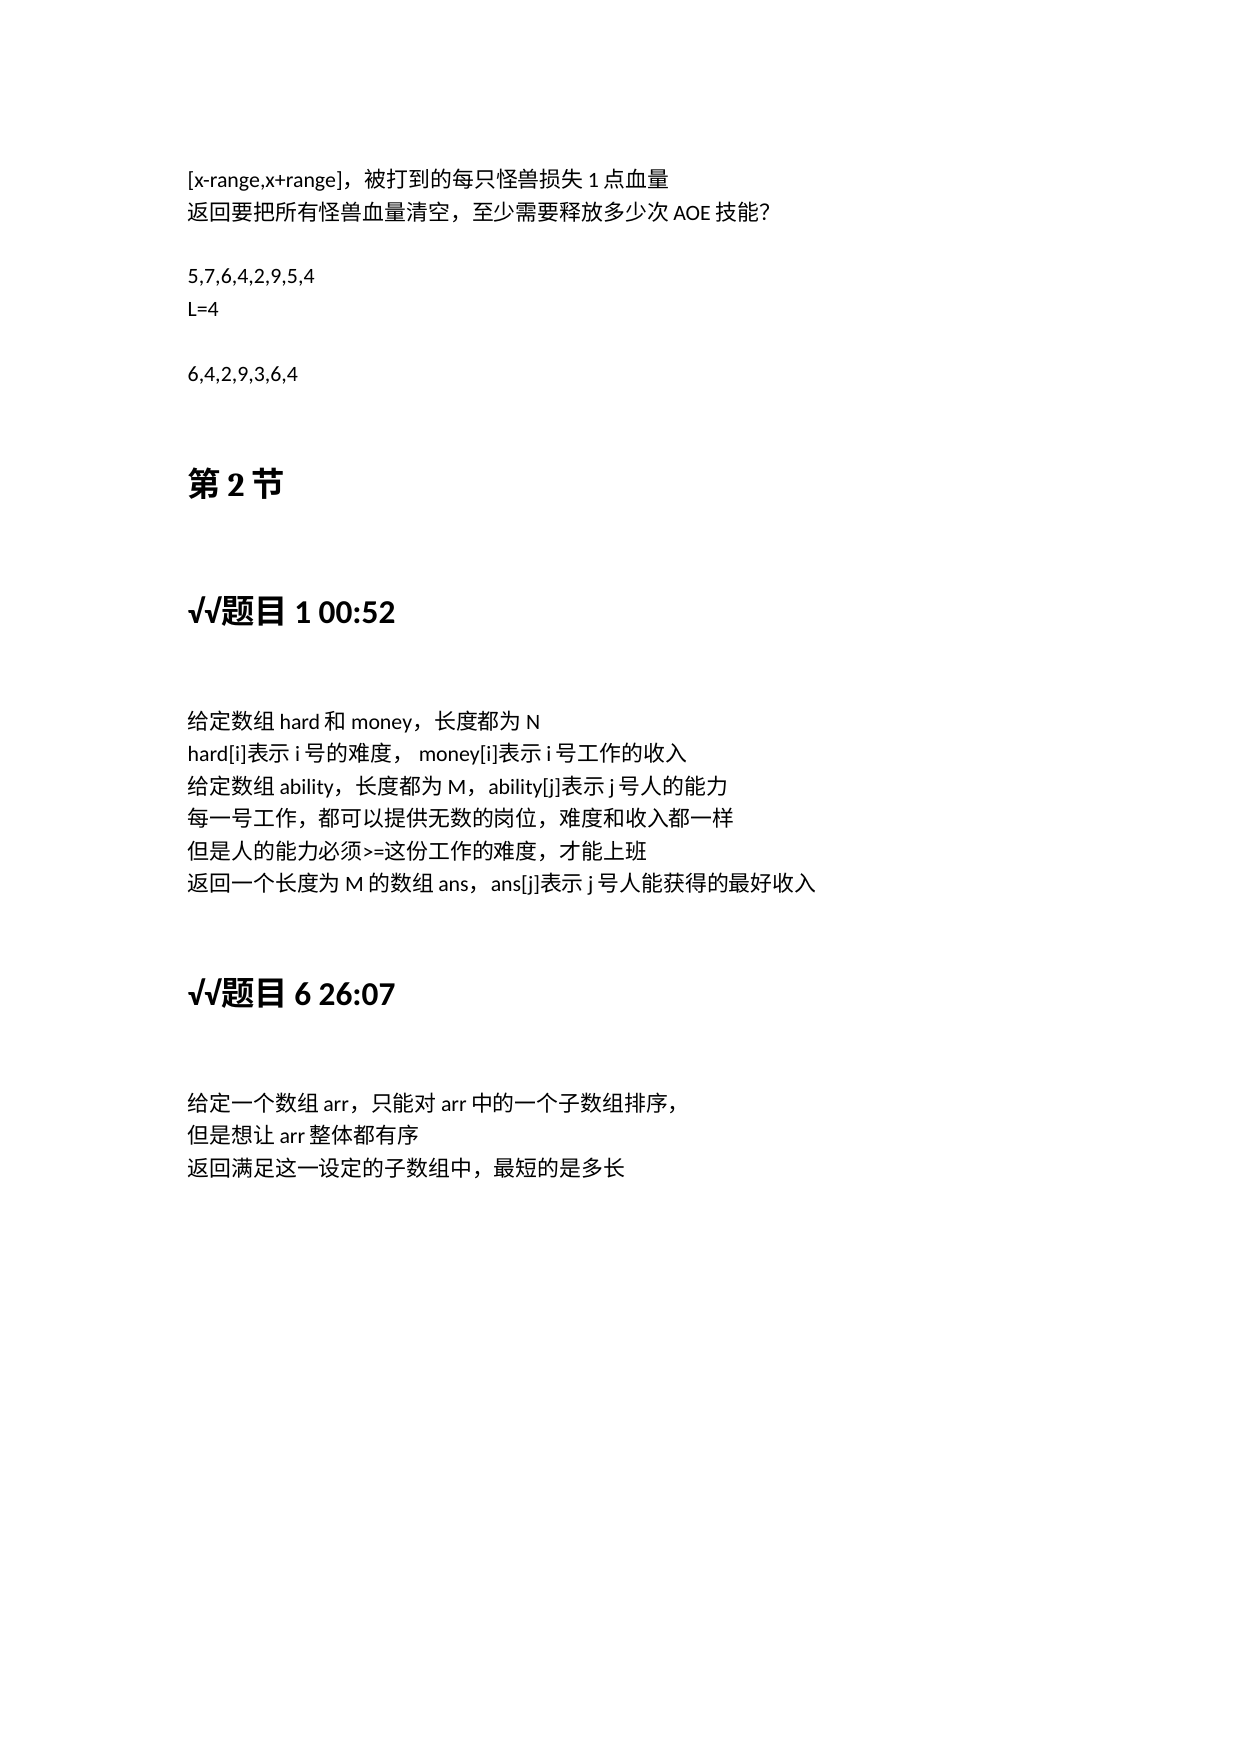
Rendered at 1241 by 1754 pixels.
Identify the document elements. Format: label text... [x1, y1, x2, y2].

text 但是人的能力必须>=这份工作的难度，才能上班 [187, 833, 1053, 866]
subtitle √√题目1 00:52 [187, 576, 1053, 641]
subtitle √√题目6 26:07 [187, 958, 1053, 1023]
text 给定数组ability，长度都为M，ability[j]表示j号人的能力 [187, 768, 1053, 801]
text [x-range,x+range]，被打到的每只怪兽损失1点血量 [187, 162, 1053, 194]
text hard[i]表示i号的难度， money[i]表示i号工作的收入 [187, 736, 1053, 768]
text 返回要把所有怪兽血量清空，至少需要释放多少次AOE技能？ [187, 194, 1053, 227]
text 每一号工作，都可以提供无数的岗位，难度和收入都一样 [187, 801, 1053, 833]
text 6,4,2,9,3,6,4 [187, 357, 1053, 389]
text 但是想让arr整体都有序 [187, 1118, 1053, 1150]
text 返回一个长度为M的数组ans，ans[j]表示j号人能获得的最好收入 [187, 866, 1053, 898]
text 5,7,6,4,2,9,5,4 [187, 259, 1053, 292]
text 给定一个数组arr，只能对arr中的一个子数组排序， [187, 1085, 1053, 1118]
text 返回满足这一设定的子数组中，最短的是多长 [187, 1150, 1053, 1183]
text L=4 [187, 292, 1053, 324]
text 给定数组hard和money，长度都为N [187, 703, 1053, 736]
subtitle 第2节 [187, 449, 1053, 514]
